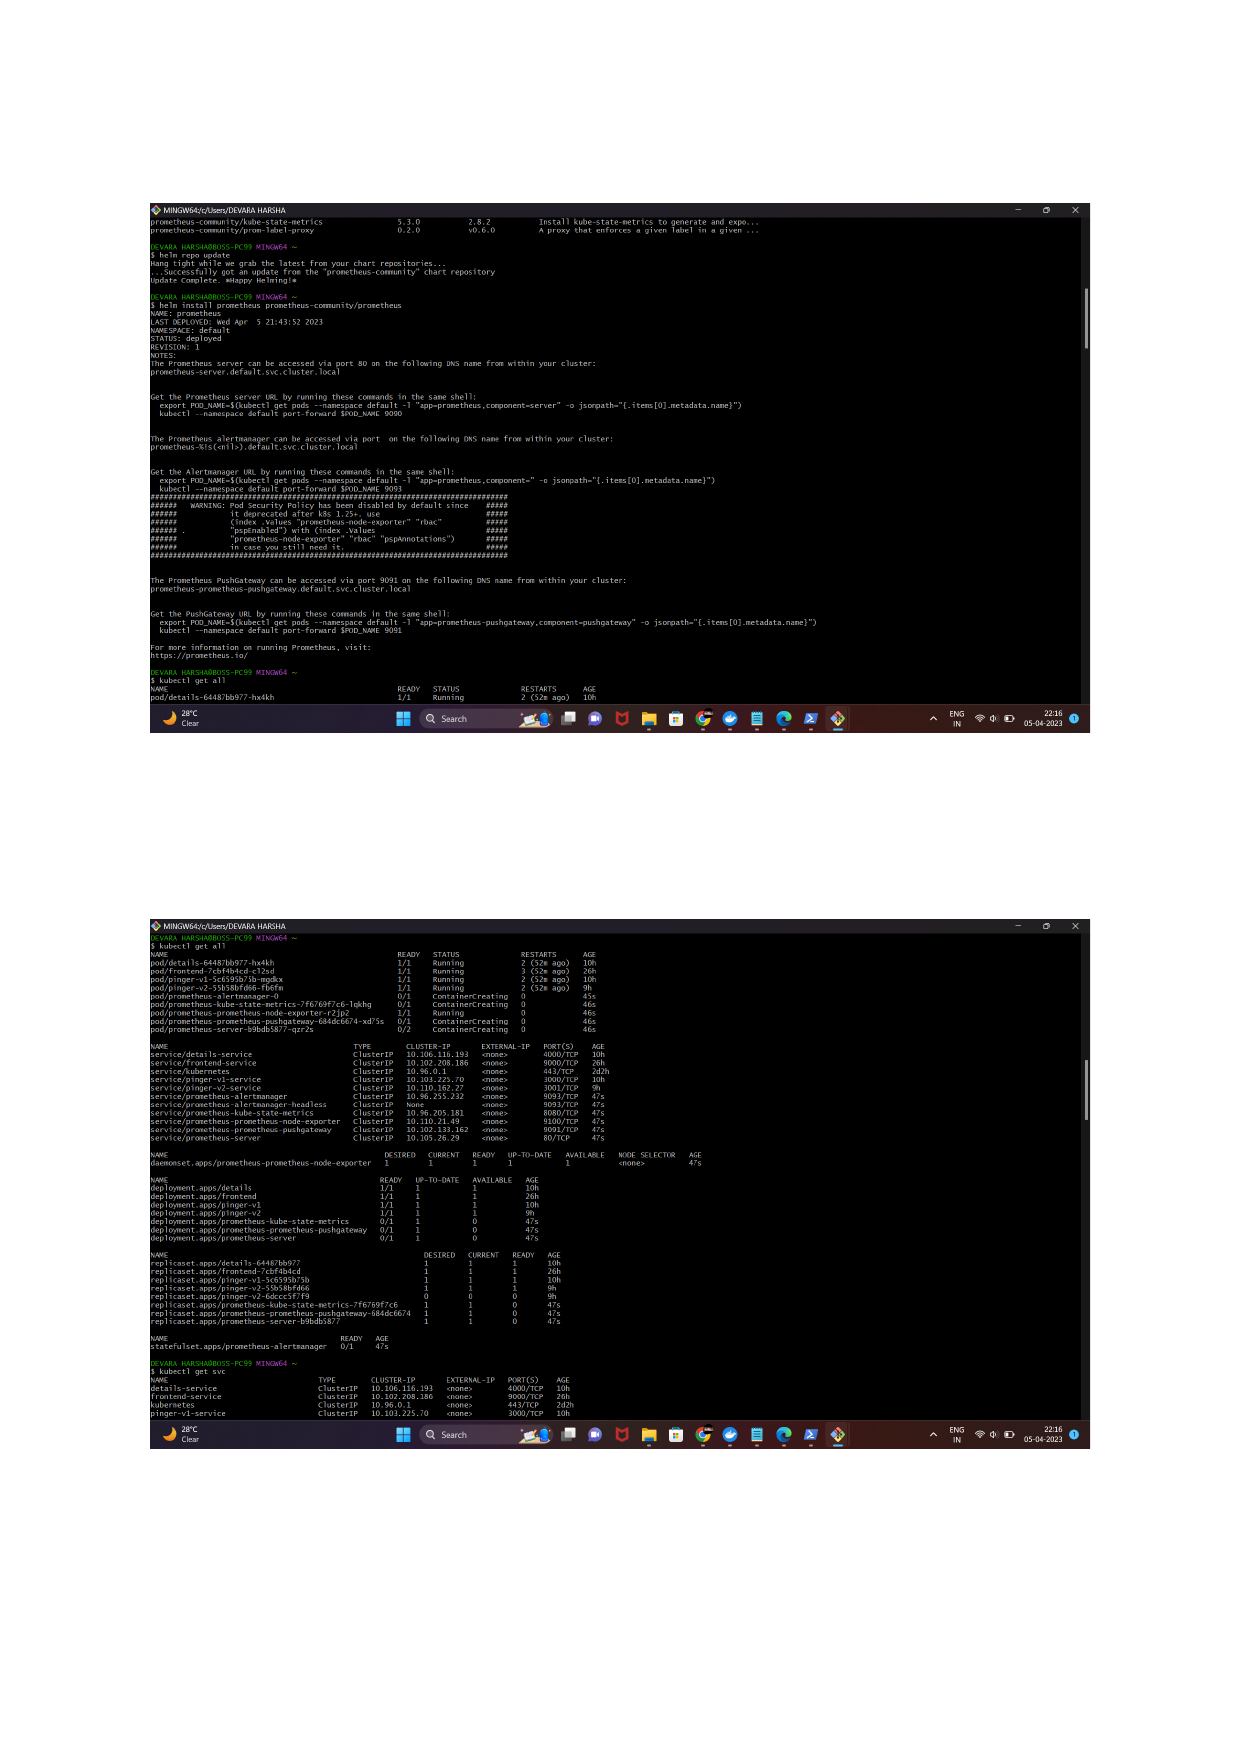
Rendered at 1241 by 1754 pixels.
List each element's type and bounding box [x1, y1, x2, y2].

picture [150, 203, 1091, 733]
picture [150, 919, 1091, 1449]
